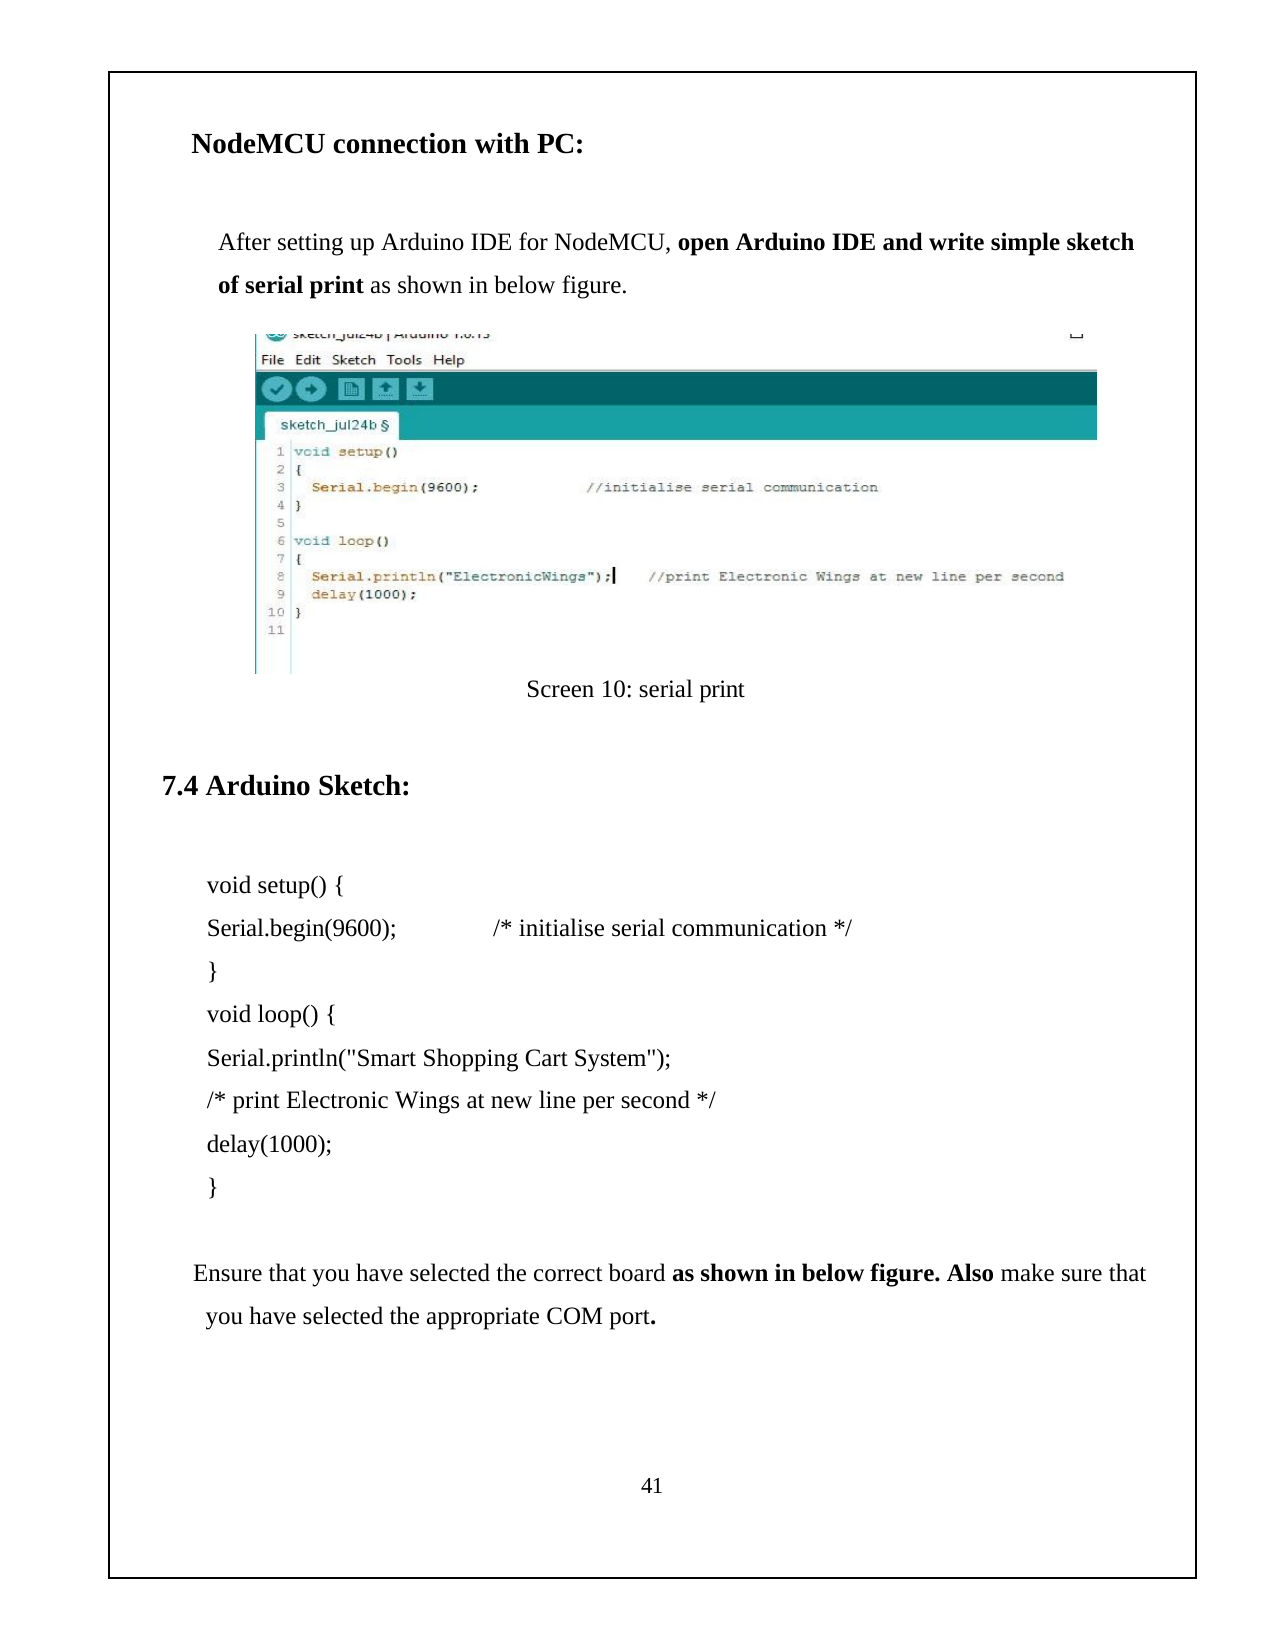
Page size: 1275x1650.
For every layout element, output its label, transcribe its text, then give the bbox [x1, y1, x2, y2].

text Serial.begin(9600); /* initialise serial communication */ [207, 913, 1200, 942]
subtitle Arduino Sketch: [162, 768, 1200, 802]
text Screen 10: serial print [112, 674, 1159, 703]
subtitle NodeMCU connection with PC: [191, 126, 1200, 160]
text void loop() { [207, 999, 1200, 1028]
text void setup() { [207, 870, 1200, 899]
text /* print Electronic Wings at new line per second */ delay(1000); [207, 1086, 746, 1157]
text } [207, 956, 1200, 985]
text } [207, 1172, 1200, 1201]
text After setting up Arduino IDE for NodeMCU, open Arduino IDE and write simple sketch of serial print as shown in below figure. [218, 227, 1155, 299]
picture [255, 334, 1097, 674]
text Serial.println("Smart Shopping Cart System"); [207, 1043, 1200, 1071]
text Ensure that you have selected the correct board as shown in below figure. Also make sure that you have selected the appropriate COM port. [193, 1258, 1155, 1330]
